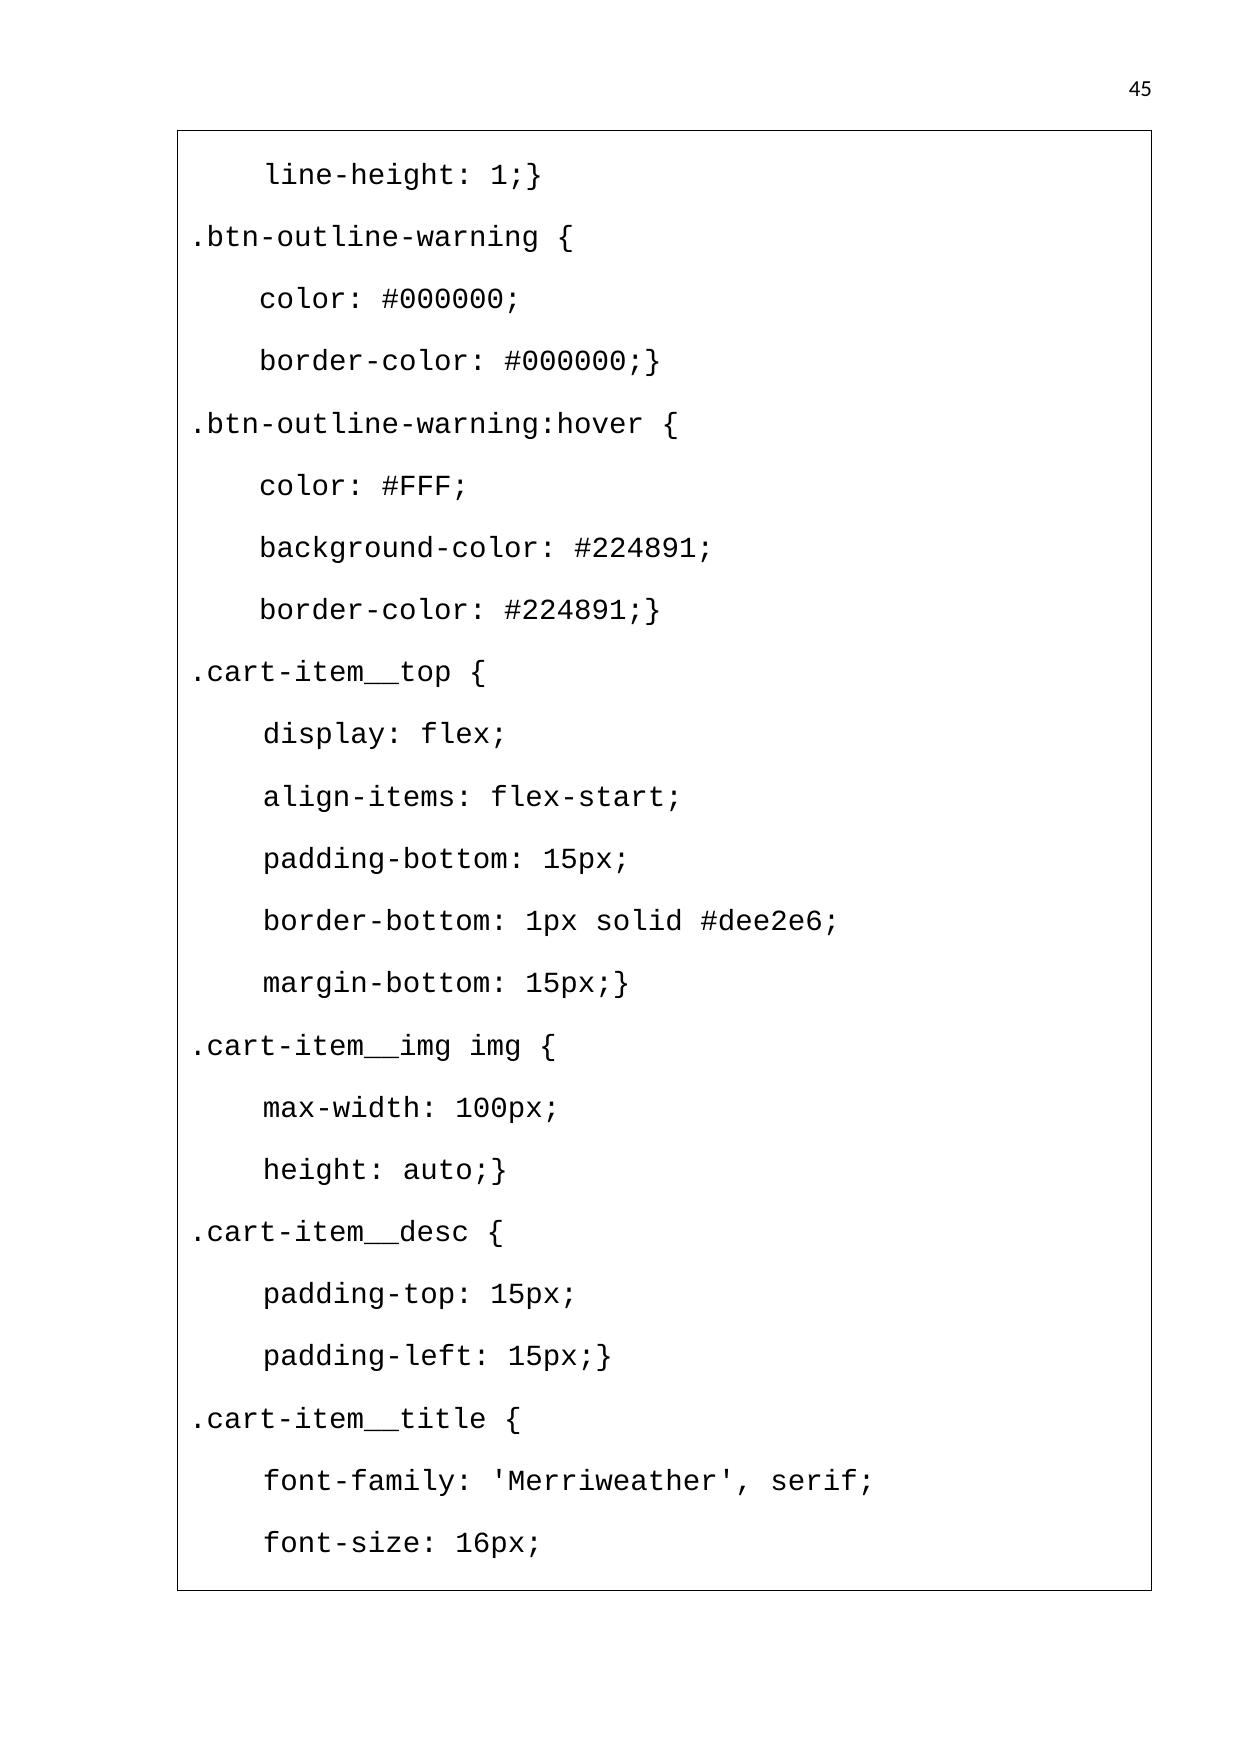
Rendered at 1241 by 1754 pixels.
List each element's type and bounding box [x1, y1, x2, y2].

table_header [178, 131, 1151, 1590]
